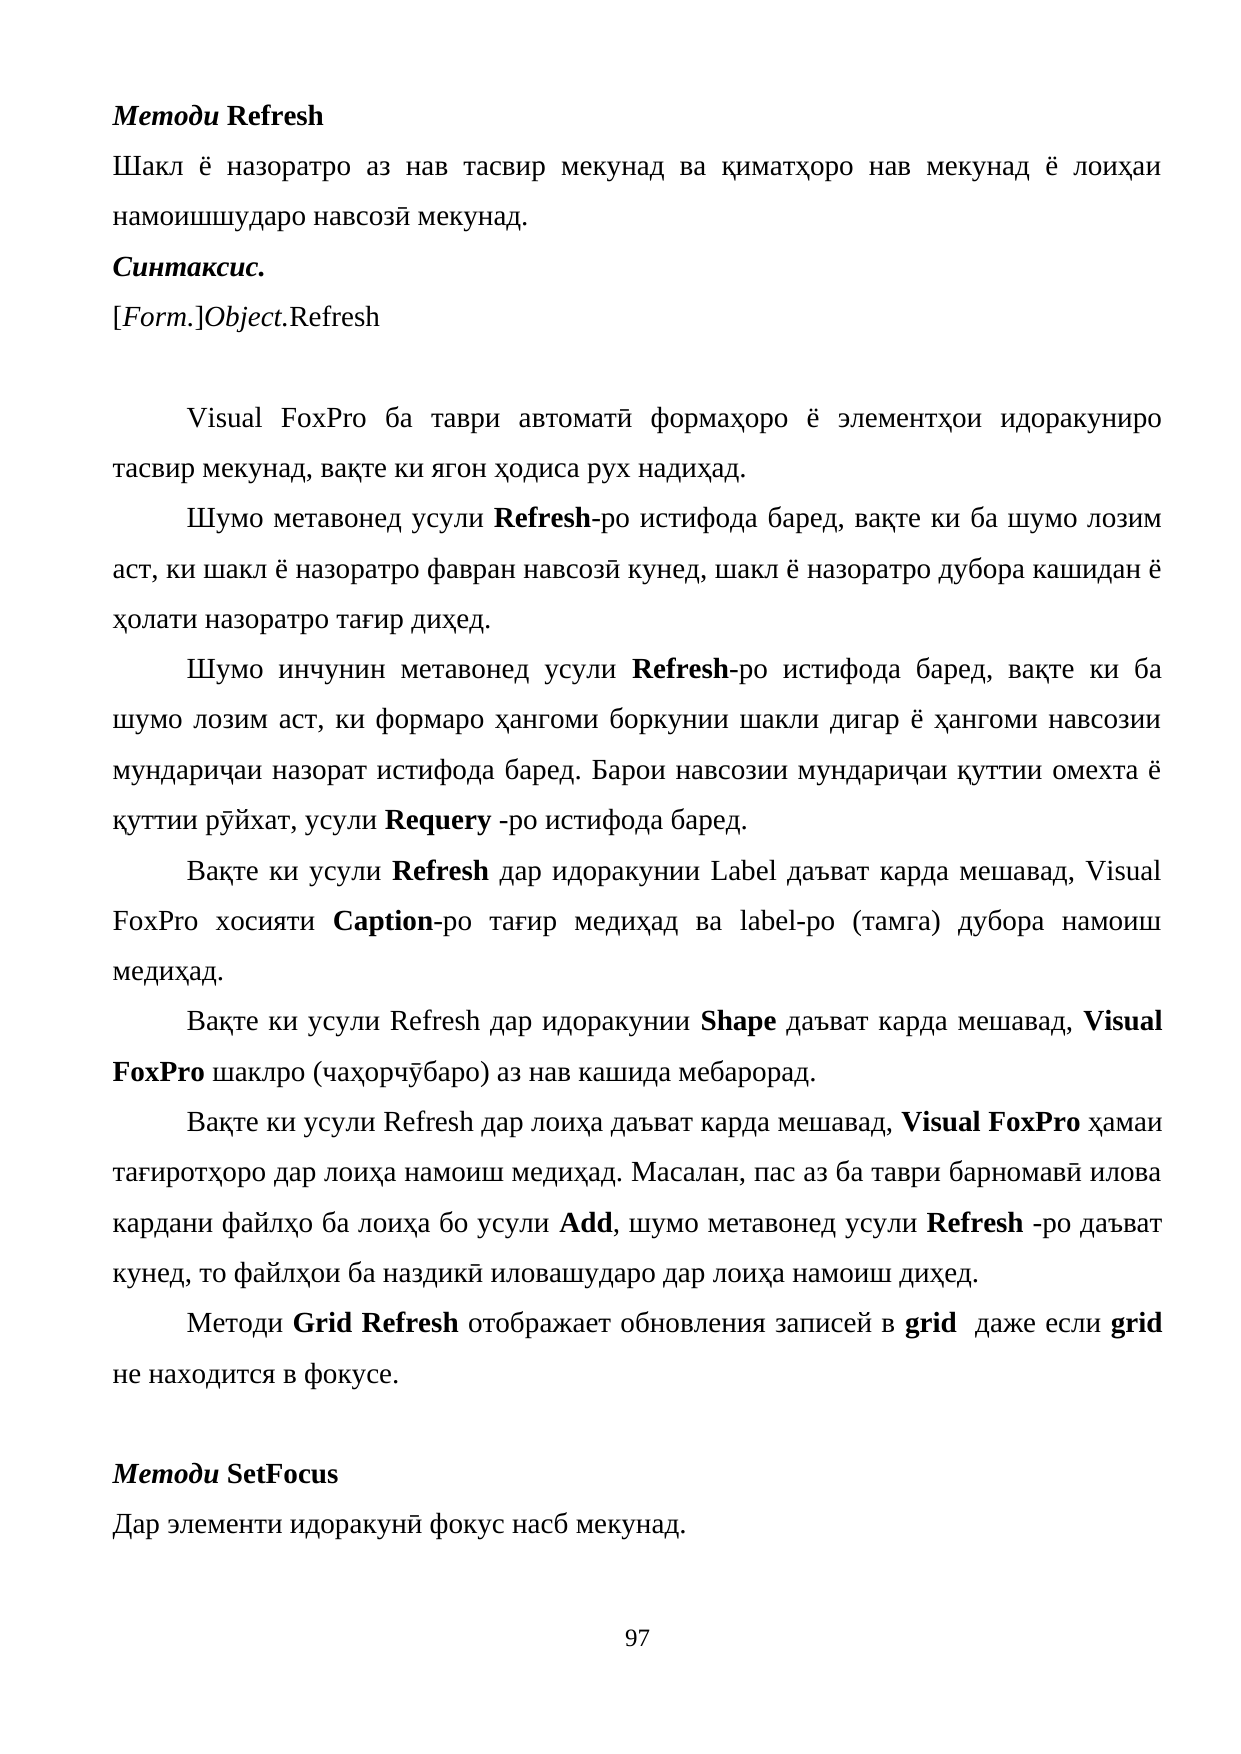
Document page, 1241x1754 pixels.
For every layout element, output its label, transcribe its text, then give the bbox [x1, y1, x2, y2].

text Вақте ки усули Refresh дар идоракунии Shape даъват карда мешавад, Visual FoxPro шаклро (чаҳорчӯбаро) аз нав кашида мебарорад. [112, 1003, 1162, 1087]
text Синтаксис. [112, 249, 1162, 282]
text Вақте ки усули Refresh дар идоракунии Label даъват карда мешавад, Visual FoxPro хосияти Caption-ро тағир медиҳад ва label-ро (тамга) дубора намоиш медиҳад. [112, 853, 1162, 987]
text Методи SetFocus [112, 1456, 1162, 1490]
text Методи Grid Refresh отображает обновления записей в grid даже если grid не находится в фокусе. [112, 1305, 1162, 1389]
text Методи Refresh [112, 98, 1162, 131]
text [Form.]Object.Refresh [112, 299, 1162, 333]
text Шумо метавонед усули Refresh-ро истифода баред, вақте ки ба шумо лозим аст, ки шакл ё назоратро фавран навсозӣ кунед, шакл ё назоратро дубора кашидан ё ҳолати назоратро тағир диҳед. [112, 500, 1162, 634]
text Дар элементи идоракунӣ фокус насб мекунад. [112, 1507, 1162, 1540]
text Шумо инчунин метавонед усули Refresh-ро истифода баред, вақте ки ба шумо лозим аст, ки формаро ҳангоми боркунии шакли дигар ё ҳангоми навсозии мундариҷаи назорат истифода баред. Барои навсозии мундариҷаи қуттии омехта ё қуттии рӯйхат, усули Requery -ро истифода баред. [112, 651, 1162, 836]
text Visual FoxPro ба таври автоматӣ формаҳоро ё элементҳои идоракуниро тасвир мекунад, вақте ки ягон ҳодиса рух надиҳад. [112, 400, 1162, 484]
text Вақте ки усули Refresh дар лоиҳа даъват карда мешавад, Visual FoxPro ҳамаи тағиротҳоро дар лоиҳа намоиш медиҳад. Масалан, пас аз ба таври барномавӣ илова кардани файлҳо ба лоиҳа бо усули Add, шумо метавонед усули Refresh -ро даъват кунед, то файлҳои ба наздикӣ иловашударо дар лоиҳа намоиш диҳед. [112, 1104, 1162, 1289]
text Шакл ё назоратро аз нав тасвир мекунад ва қиматҳоро нав мекунад ё лоиҳаи намоишшударо навсозӣ мекунад. [112, 148, 1162, 232]
